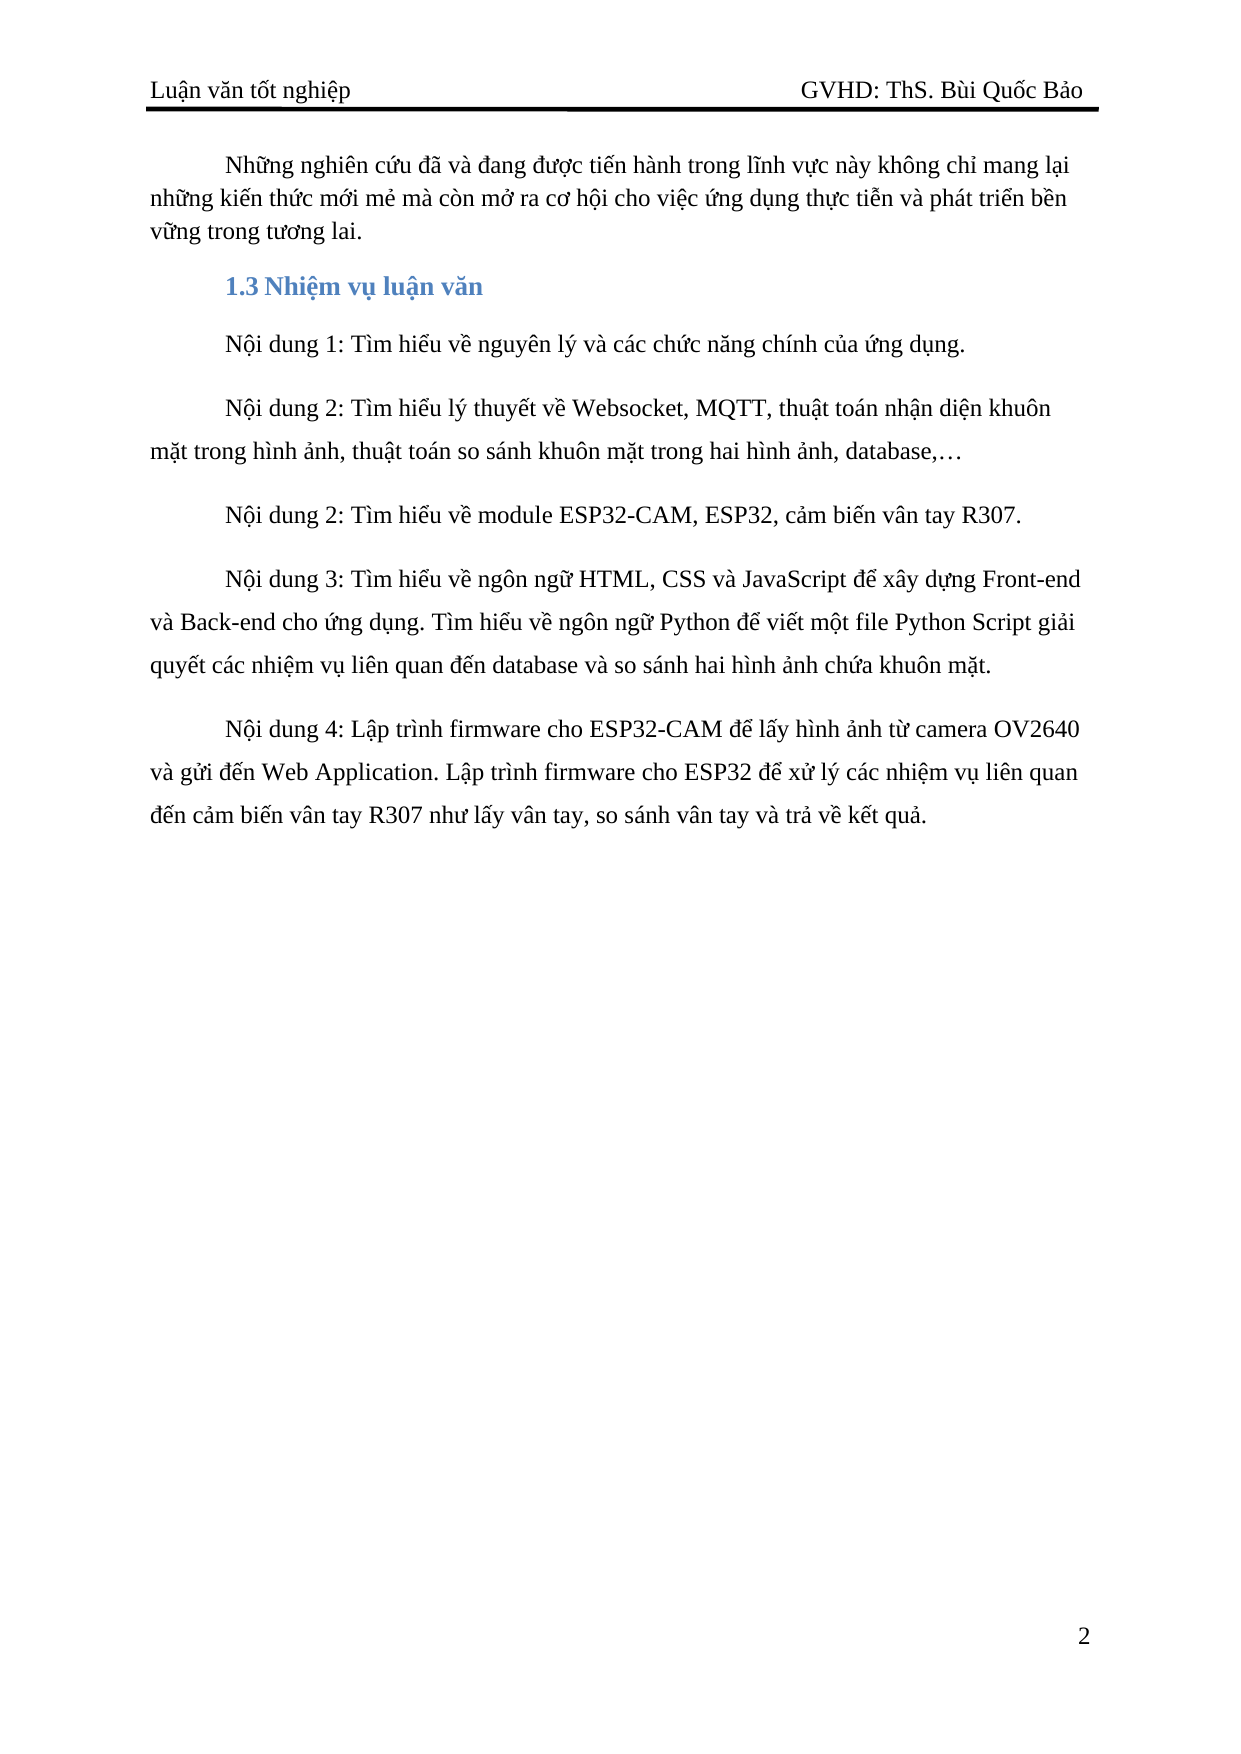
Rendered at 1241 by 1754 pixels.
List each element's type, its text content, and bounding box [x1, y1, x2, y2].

list Những nghiên cứu đã và đang được tiến hành trong lĩnh vực này không chỉ mang lại những kiến thức mới mẻ mà còn mở ra cơ hội cho việc ứng dụng thực tiễn và phát triển bền vững trong tương lai. [150, 150, 1090, 245]
subtitle Nhiệm vụ luận văn [225, 270, 1090, 301]
text Nội dung 4: Lập trình firmware cho ESP32-CAM để lấy hình ảnh từ camera OV2640 và gửi đến Web Application. Lập trình firmware cho ESP32 để xử lý các nhiệm vụ liên quan đến cảm biến vân tay R307 như lấy vân tay, so sánh vân tay và trả về kết quả. [150, 714, 1090, 829]
text Nội dung 1: Tìm hiểu về nguyên lý và các chức năng chính của ứng dụng. [150, 329, 1090, 358]
text Nội dung 2: Tìm hiểu lý thuyết về Websocket, MQTT, thuật toán nhận diện khuôn mặt trong hình ảnh, thuật toán so sánh khuôn mặt trong hai hình ảnh, database,… [150, 393, 1090, 465]
text Nội dung 2: Tìm hiểu về module ESP32-CAM, ESP32, cảm biến vân tay R307. [150, 500, 1090, 529]
text Nội dung 3: Tìm hiểu về ngôn ngữ HTML, CSS và JavaScript để xây dựng Front-end và Back-end cho ứng dụng. Tìm hiểu về ngôn ngữ Python để viết một file Python Script giải quyết các nhiệm vụ liên quan đến database và so sánh hai hình ảnh chứa khuôn mặt. [150, 564, 1090, 679]
